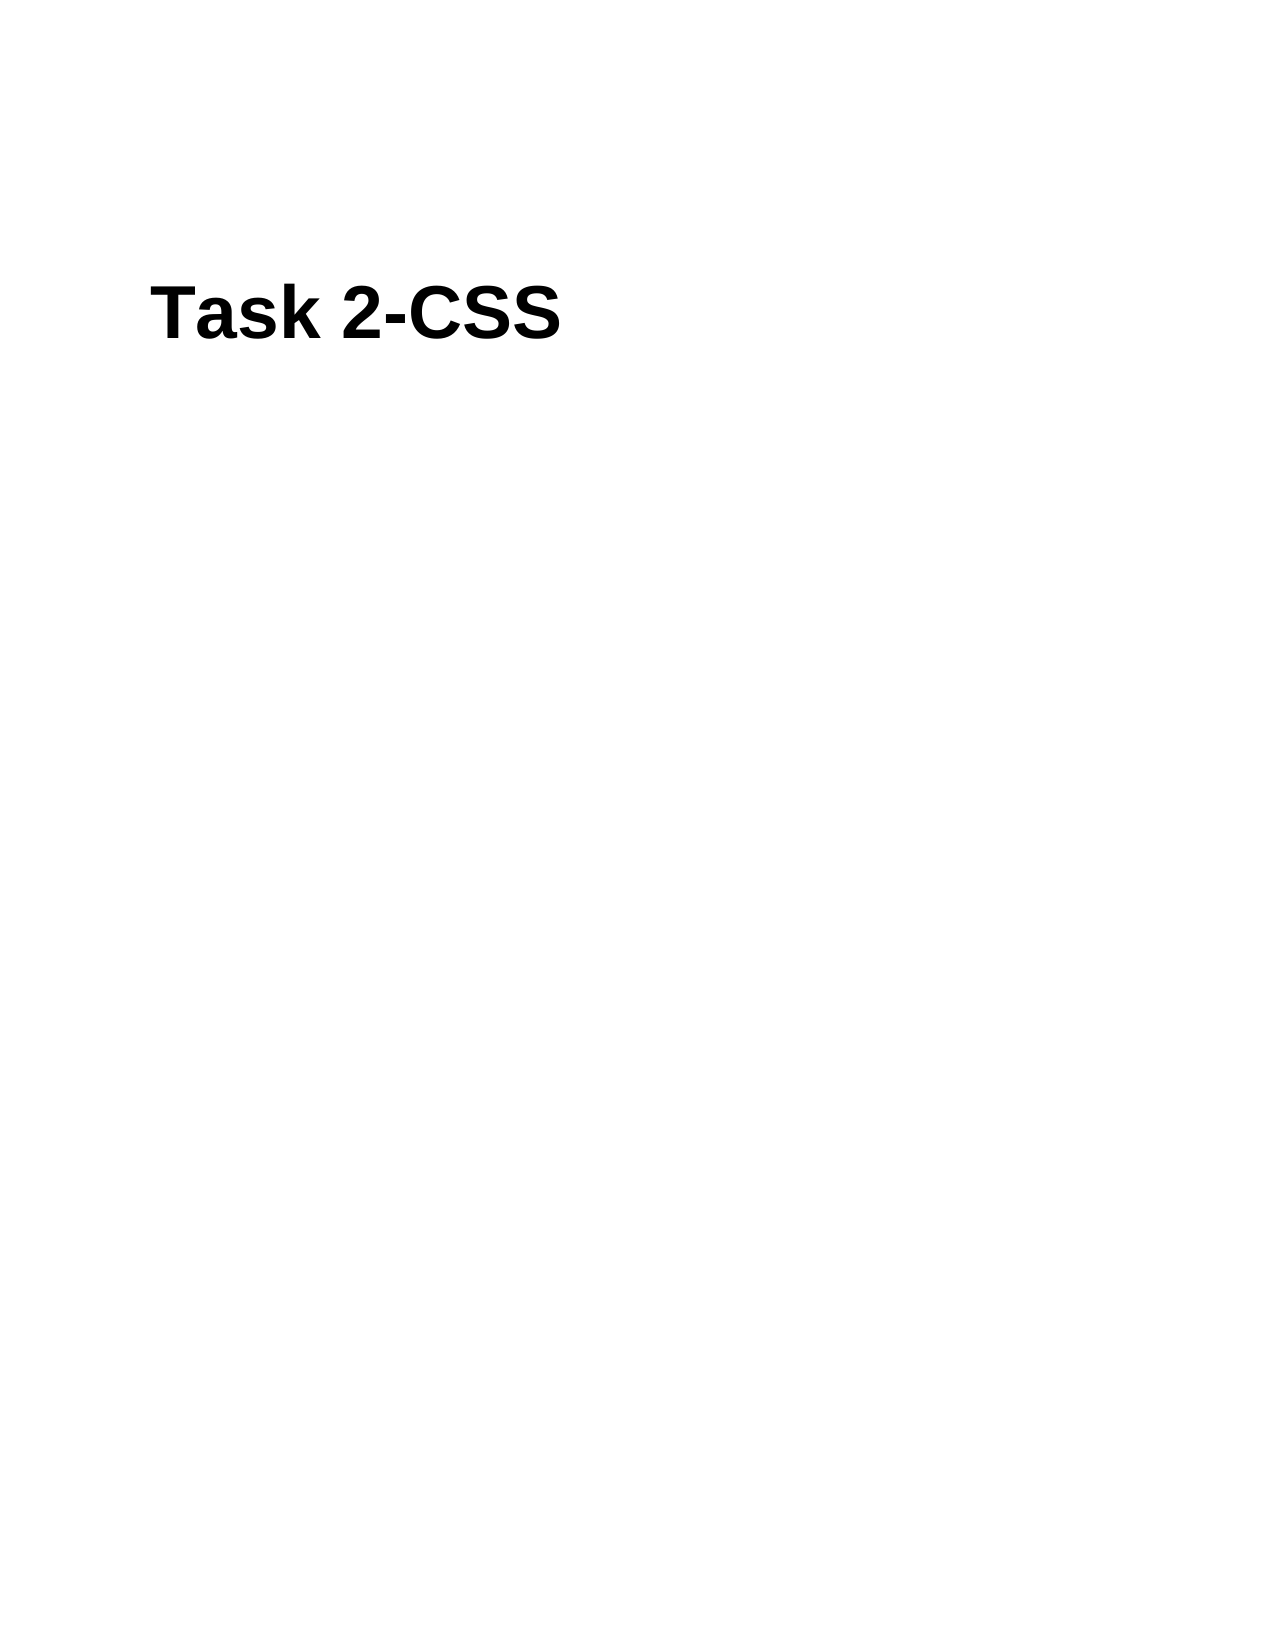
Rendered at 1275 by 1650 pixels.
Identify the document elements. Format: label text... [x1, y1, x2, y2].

subtitle Task 2-CSS [150, 268, 1125, 354]
